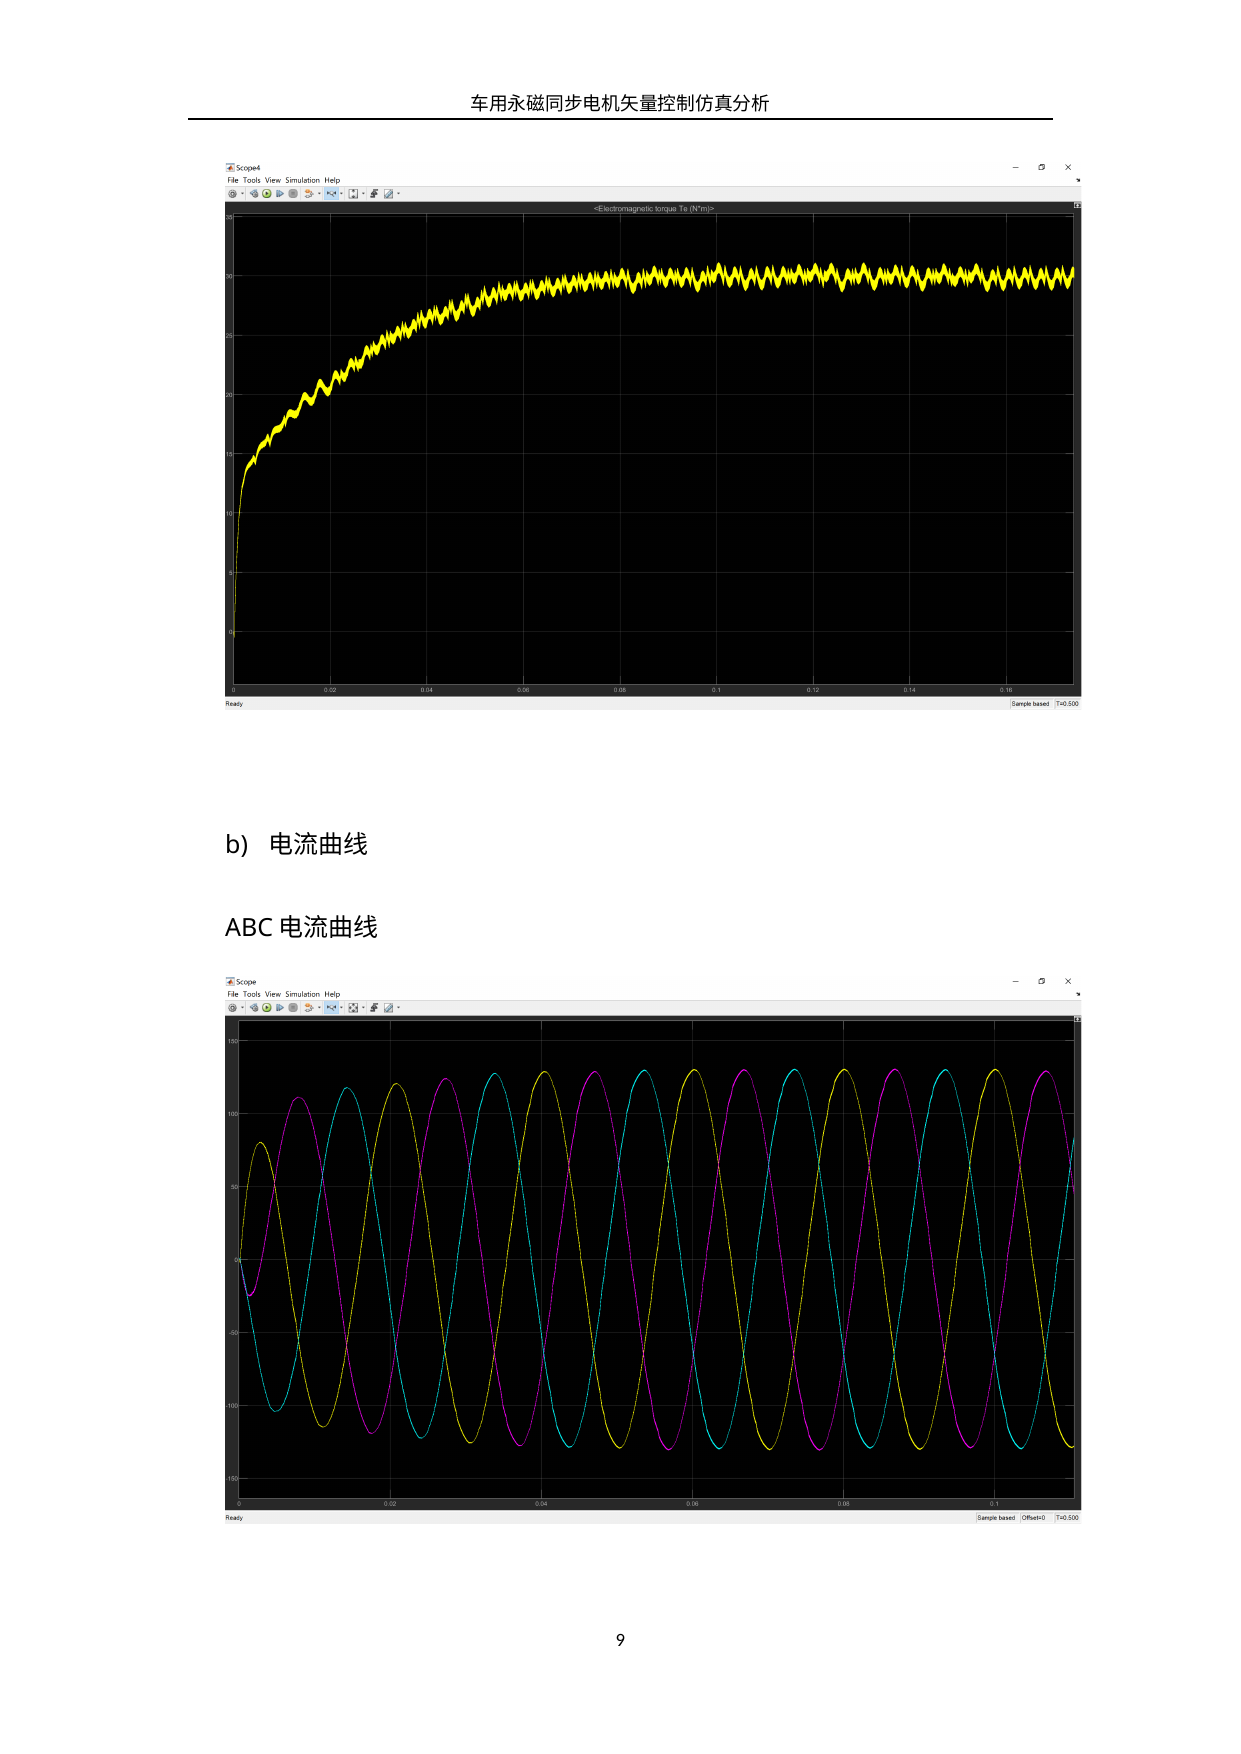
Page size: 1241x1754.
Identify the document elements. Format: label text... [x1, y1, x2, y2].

list 电流曲线 [225, 810, 1053, 875]
text ABC电流曲线 [225, 893, 1053, 958]
picture [225, 162, 1082, 710]
picture [225, 976, 1082, 1524]
